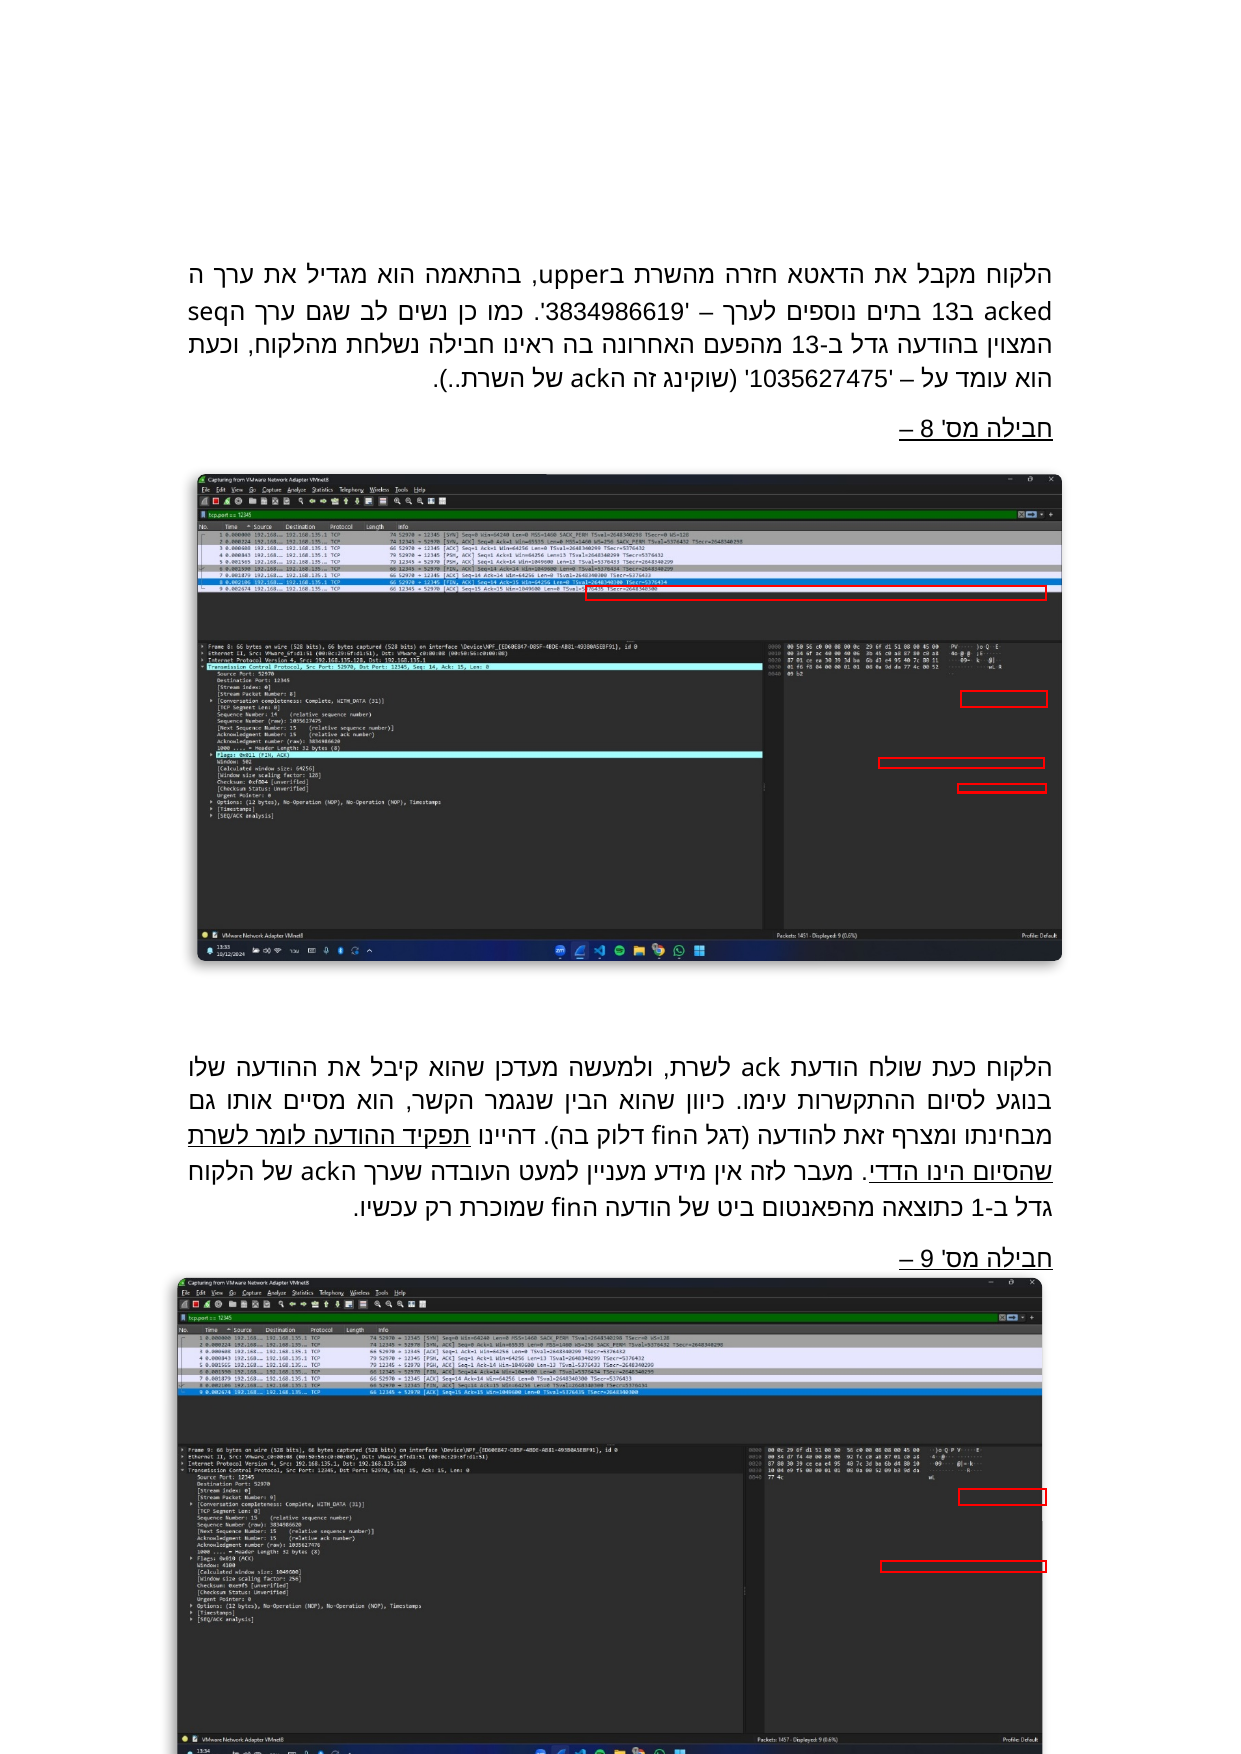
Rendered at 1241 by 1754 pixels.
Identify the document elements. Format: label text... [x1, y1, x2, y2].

picture [960, 1490, 1043, 1504]
text הלקוח כעת שולח הודעת ack לשרת, ולמעשה מעדכן שהוא קיבל את ההודעה שלו בנוגע לסיום ההתקשרות עימו. כיוון שהוא הבין שנגמר הקשר, הוא מסיים אותו גם מבחינתו ומצרף זאת להודעה (דגל הfin דלוק בה). דהיינו תפקיד ההודעה לומר לשרת שהסיום הינו הדדי. מעבר לזה אין מידע מעניין למעט העובדה שערך הack של הלקוח גדל ב-1 כתוצאה מהפאנטום ביט של הודעה הfin שמוכרת רק עכשיו. [187, 1050, 1053, 1224]
picture [197, 474, 1062, 961]
picture [177, 1277, 1043, 1754]
text הלקוח מקבל את הדאטא חזרה מהשרת בupper, בהתאמה הוא מגדיל את ערך הacked ב13 בתים נוספים לערך – '3834986619'. כמו כן נשים לב שגם ערך הseq המצוין בהודעה גדל ב-13 מהפעם האחרונה בה ראינו חבילה נשלחת מהלקוח, וכעת הוא עומד על – '1035627475' (שוקינג זה הack של השרת..). [187, 257, 1053, 395]
picture [882, 1562, 1043, 1571]
text חבילה מס' 8 – [187, 414, 1053, 443]
text חבילה מס' 9 – [187, 1243, 1053, 1272]
